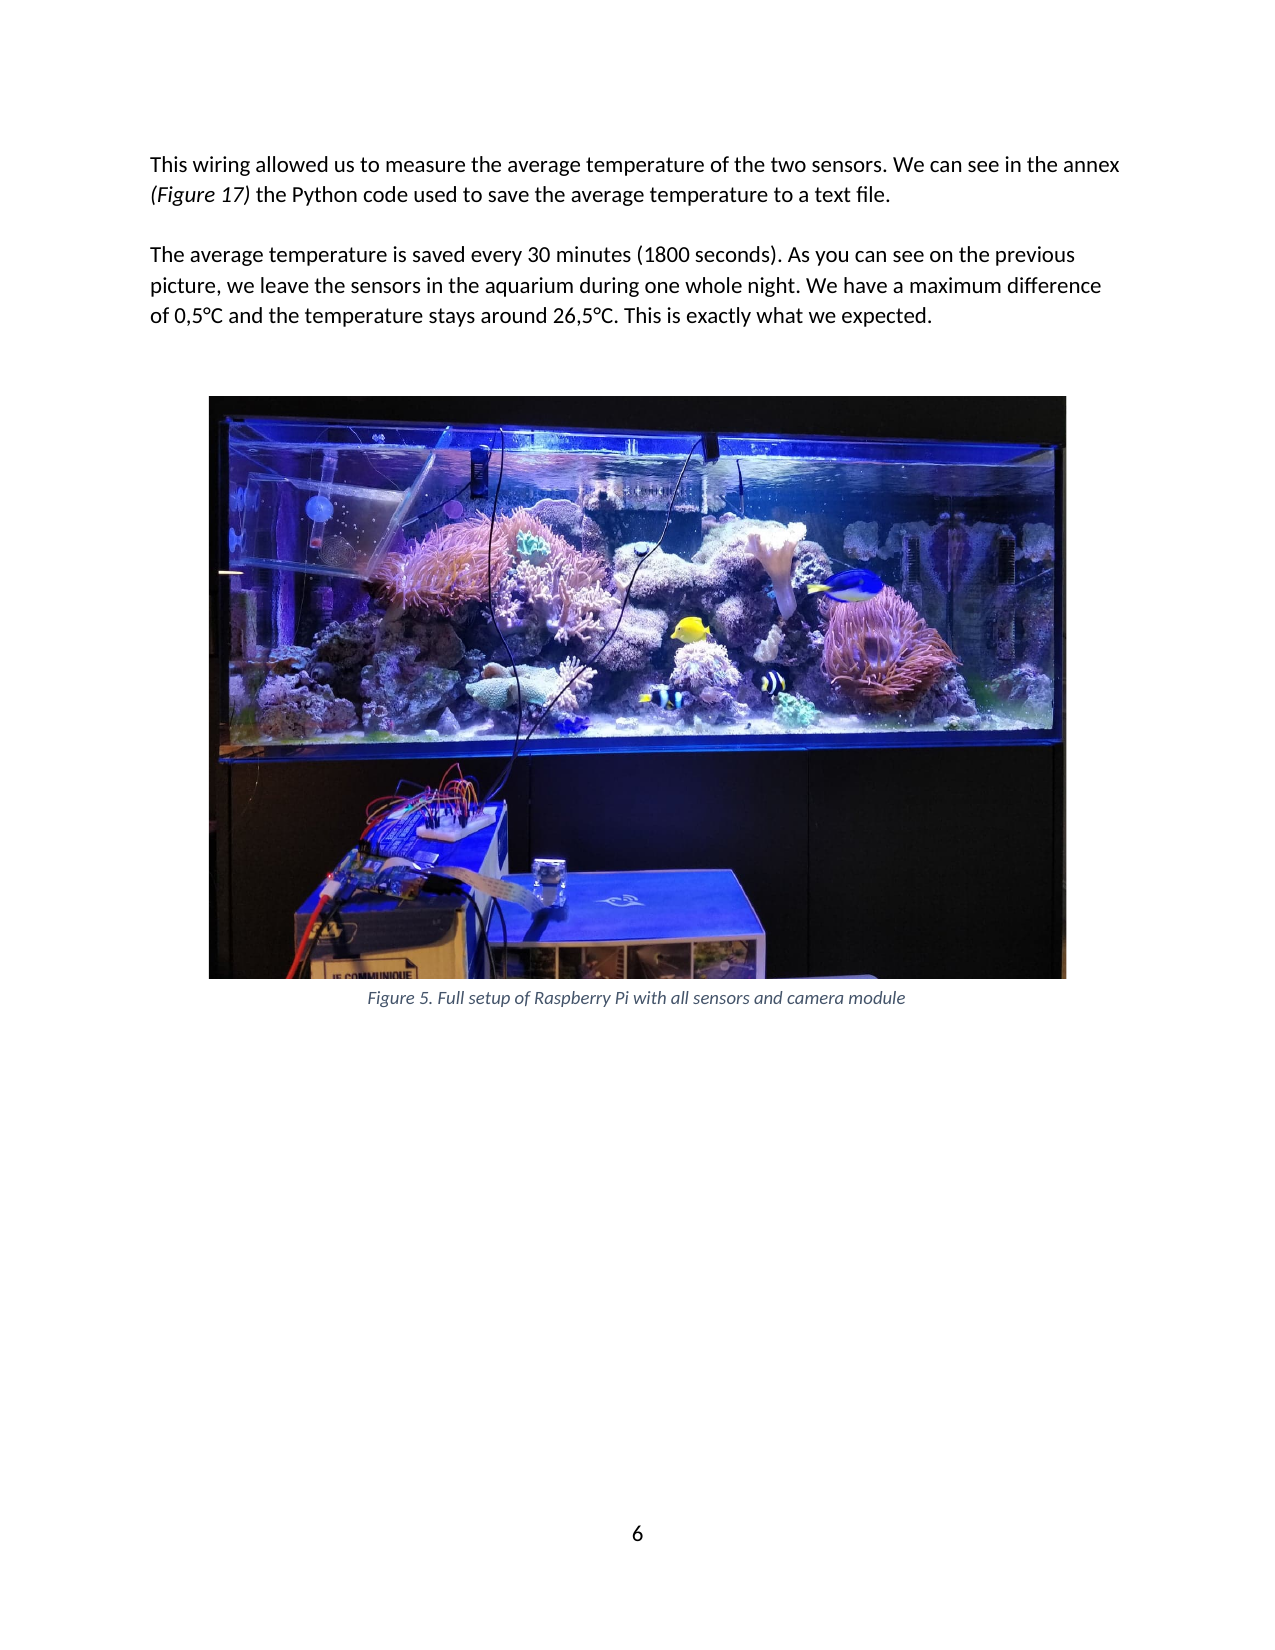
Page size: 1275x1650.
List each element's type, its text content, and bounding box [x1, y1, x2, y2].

text The average temperature is saved every 30 minutes (1800 seconds). As you can see on the previous picture, we leave the sensors in the aquarium during one whole night. We have a maximum difference of 0,5°C and the temperature stays around 26,5°C. This is exactly what we expected. [150, 241, 1125, 329]
picture [208, 396, 1067, 979]
text This wiring allowed us to measure the average temperature of the two sensors. We can see in the annex (Figure 17) the Python code used to save the average temperature to a text file. [150, 150, 1125, 208]
